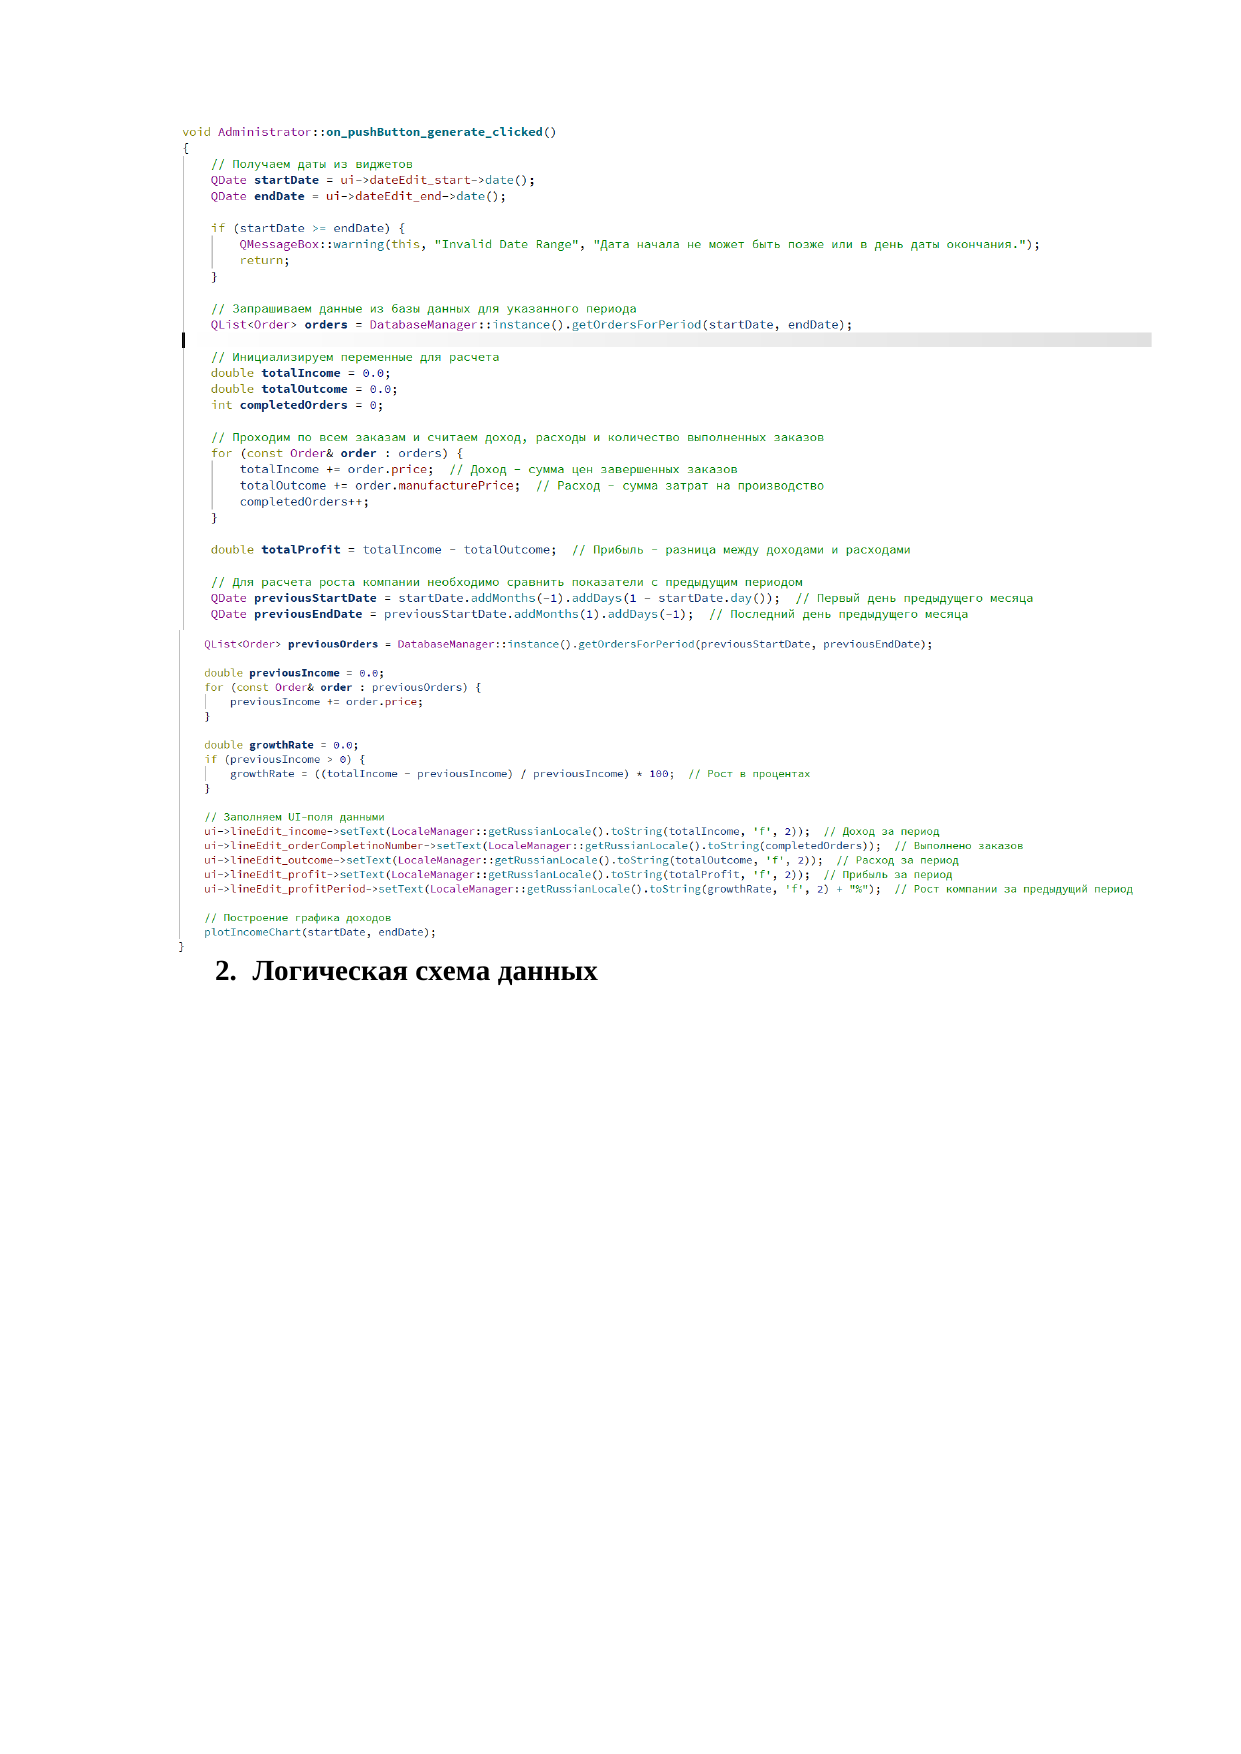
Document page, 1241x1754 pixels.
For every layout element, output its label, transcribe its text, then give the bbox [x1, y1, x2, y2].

picture [177, 118, 1152, 954]
list Логическая схема данных [215, 954, 1152, 987]
